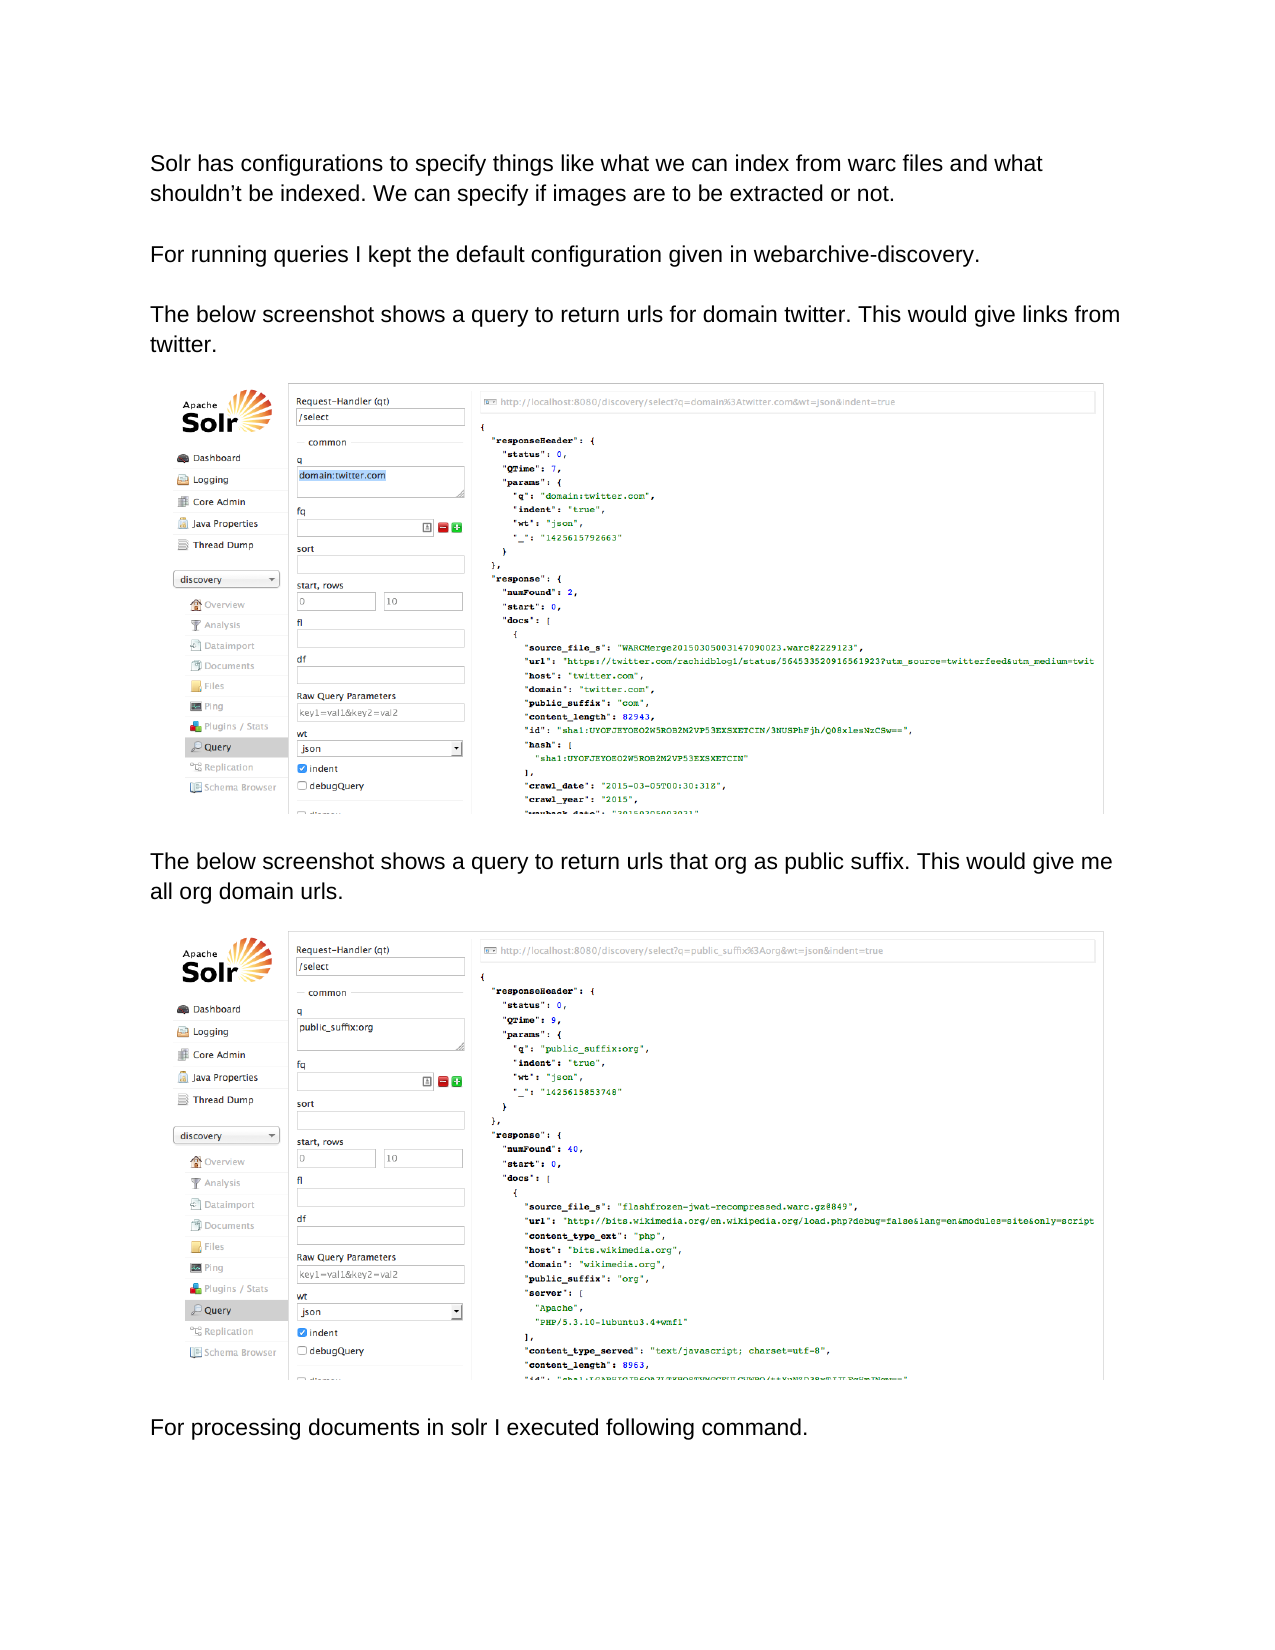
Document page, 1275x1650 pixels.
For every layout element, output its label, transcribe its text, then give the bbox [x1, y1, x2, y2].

picture [150, 361, 1125, 814]
picture [150, 908, 1125, 1380]
text For processing documents in solr I executed following command. [150, 1413, 1125, 1440]
text Solr has configurations to specify things like what we can index from warc files and what shouldn’t be indexed. We can specify if images are to be extracted or not. [150, 150, 1125, 207]
text The below screenshot shows a query to return urls that org as public suffix. This would give me all org domain urls. [150, 848, 1125, 904]
text For running queries I kept the default configuration given in webarchive-discovery. [150, 241, 1125, 267]
text The below screenshot shows a query to return urls for domain twitter. This would give links from twitter. [150, 301, 1125, 358]
